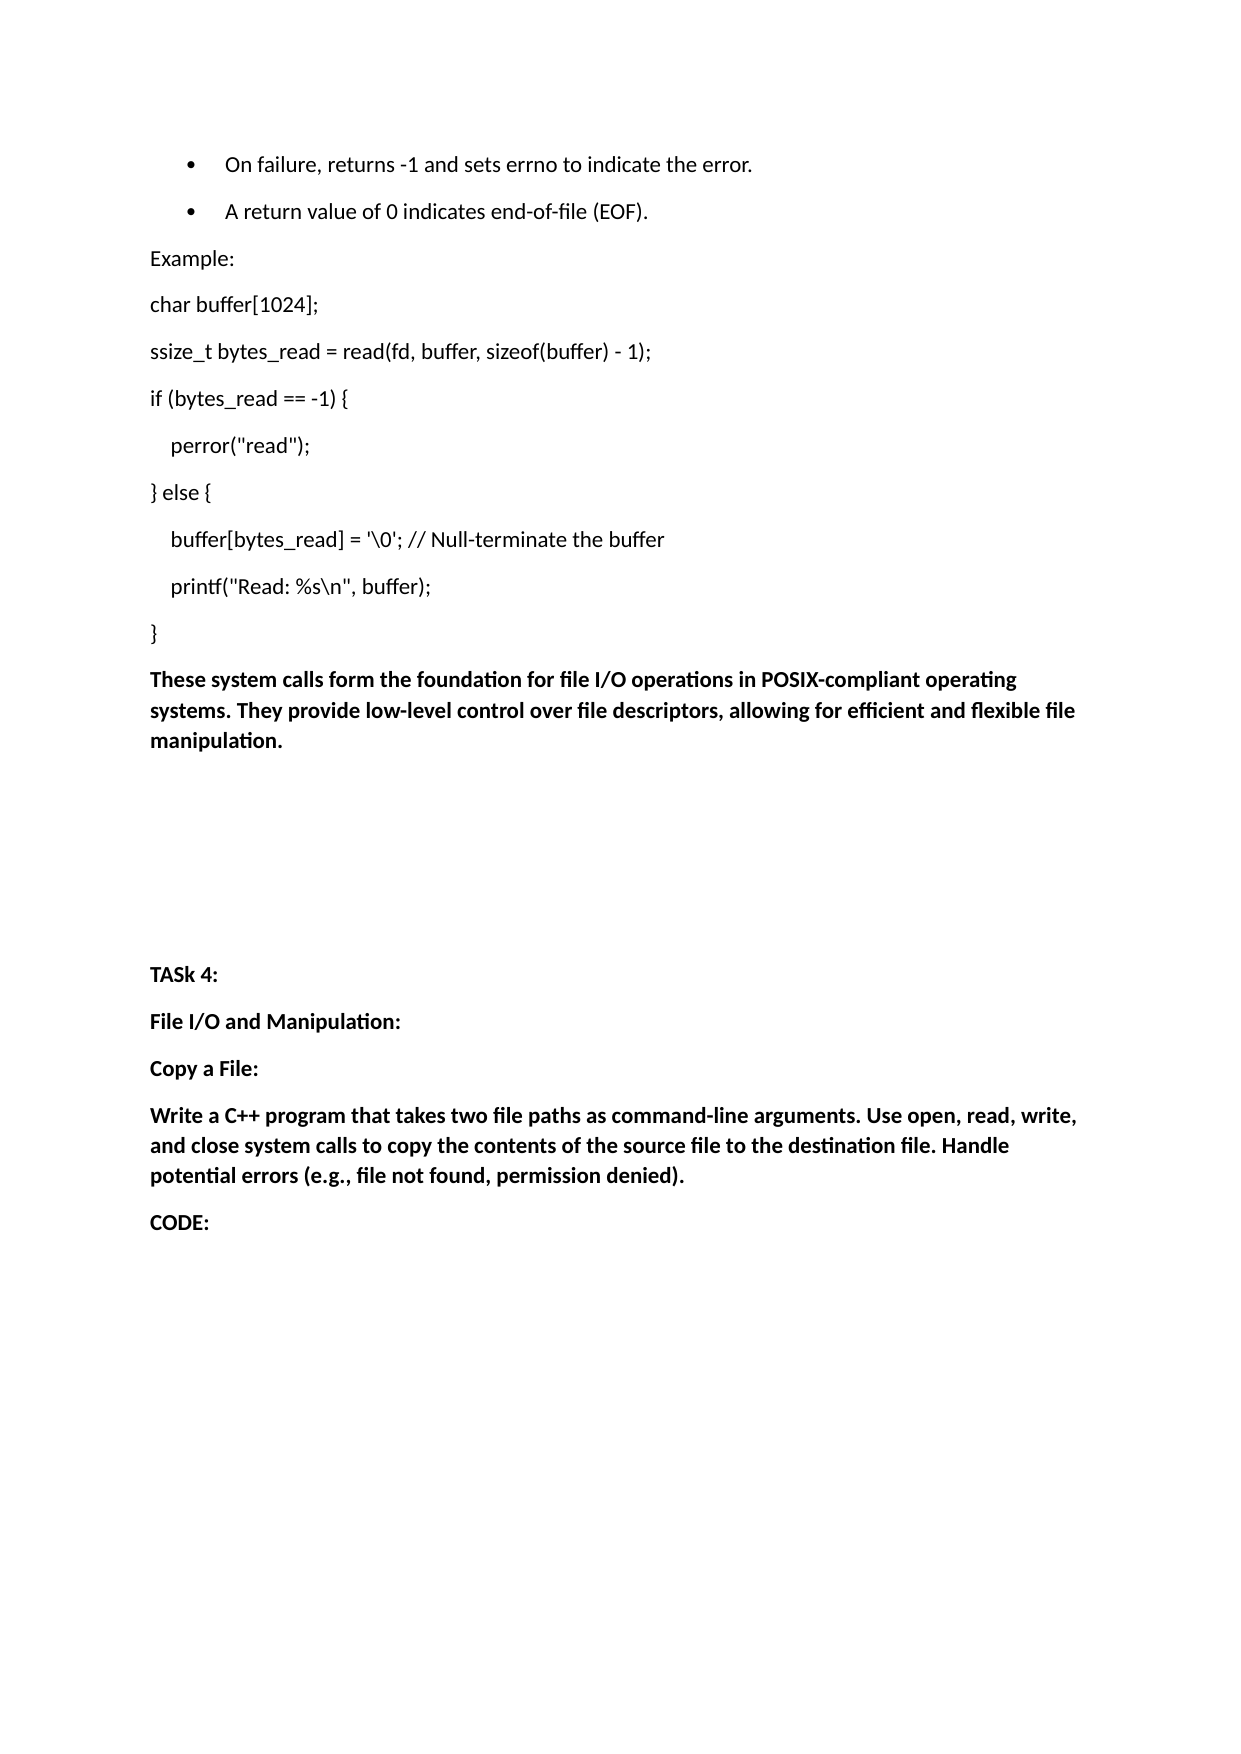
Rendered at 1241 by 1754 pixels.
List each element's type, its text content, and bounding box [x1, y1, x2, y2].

text buffer[bytes_read] = '\0'; // Null-terminate the buffer [150, 525, 1090, 553]
text TASk 4: [150, 960, 1090, 988]
text These system calls form the foundation for file I/O operations in POSIX-compliant operating systems. They provide low-level control over file descriptors, allowing for efficient and flexible file manipulation. [150, 666, 1090, 754]
list On failure, returns -1 and sets errno to indicate the error. [187, 150, 1090, 178]
text } else { [150, 478, 1090, 506]
text Example: [150, 244, 1090, 272]
text char buffer[1024]; [150, 291, 1090, 319]
text File I/O and Manipulation: [150, 1007, 1090, 1035]
list A return value of 0 indicates end-of-file (EOF). [187, 197, 1090, 225]
text printf("Read: %s\n", buffer); [150, 572, 1090, 600]
text perror("read"); [150, 431, 1090, 459]
text if (bytes_read == -1) { [150, 384, 1090, 412]
text CODE: [150, 1208, 1090, 1236]
text Write a C++ program that takes two file paths as command-line arguments. Use open, read, write, and close system calls to copy the contents of the source file to the destination file. Handle potential errors (e.g., file not found, permission denied). [150, 1101, 1090, 1189]
text Copy a File: [150, 1054, 1090, 1082]
text ssize_t bytes_read = read(fd, buffer, sizeof(buffer) - 1); [150, 337, 1090, 366]
text } [150, 619, 1090, 647]
